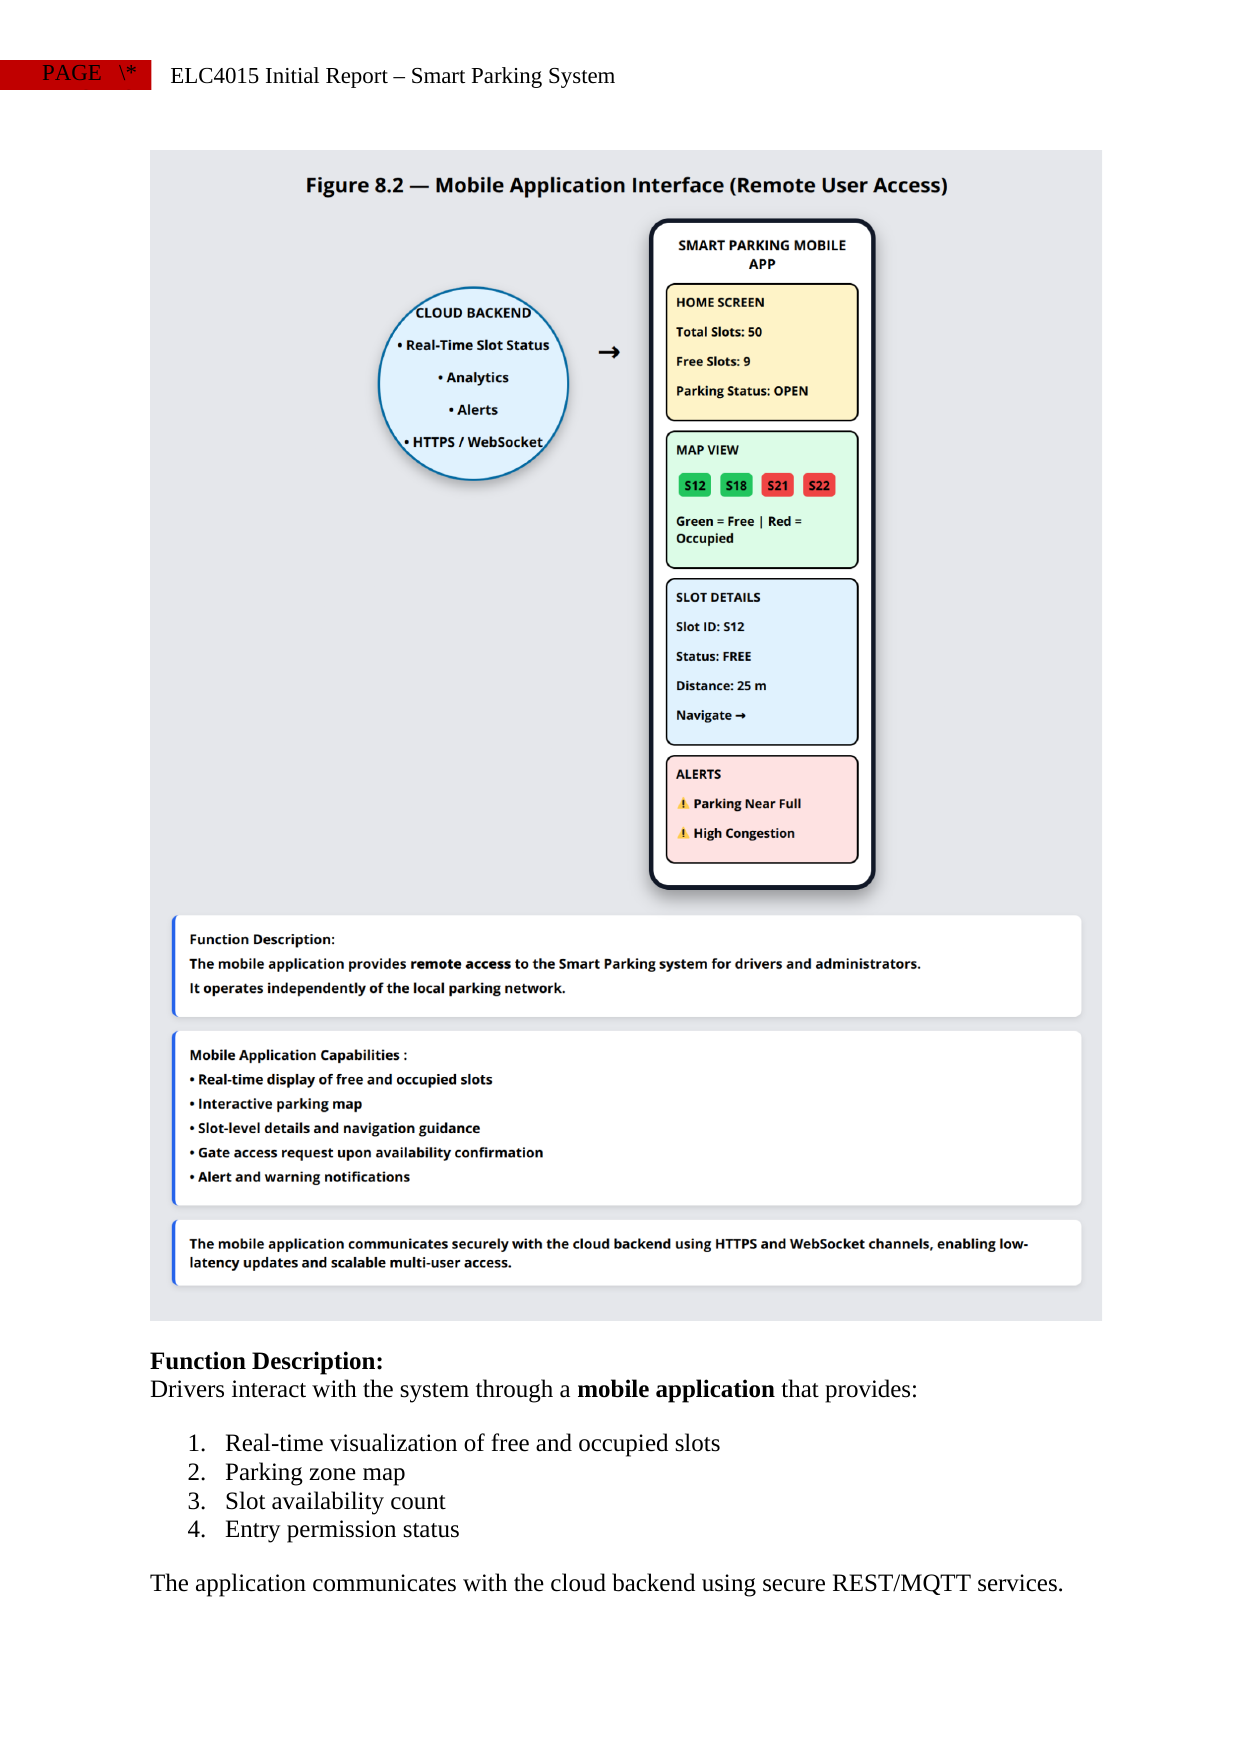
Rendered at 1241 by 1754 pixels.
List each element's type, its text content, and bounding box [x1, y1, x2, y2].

list Parking zone map [187, 1457, 1102, 1486]
list Slot availability count [187, 1486, 1102, 1514]
picture [150, 150, 1103, 1321]
text Function Description: Drivers interact with the system through a mobile application that provides: [150, 1346, 1102, 1403]
list Real-time visualization of free and occupied slots [187, 1428, 1102, 1457]
text The application communicates with the cloud backend using secure REST/MQTT services. [150, 1568, 1102, 1597]
list Entry permission status [187, 1514, 1102, 1543]
